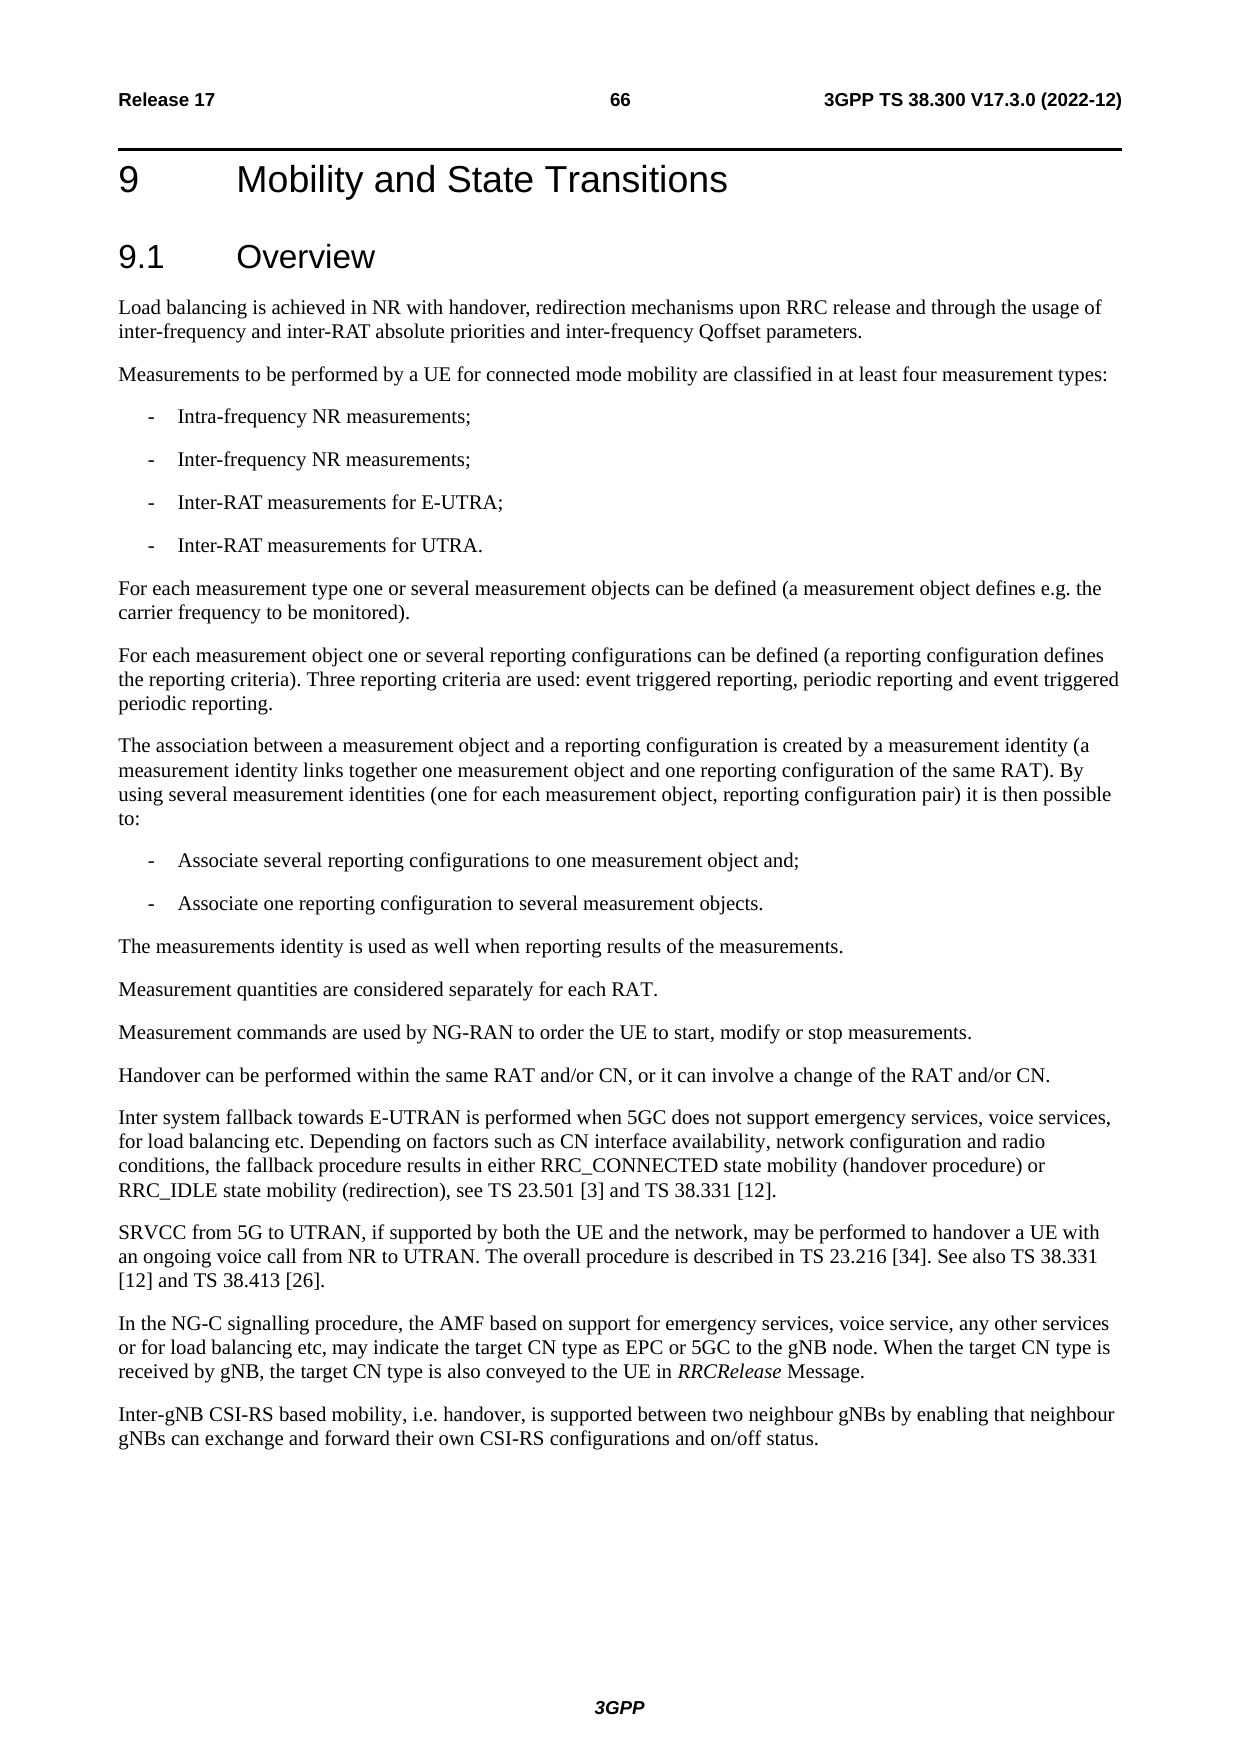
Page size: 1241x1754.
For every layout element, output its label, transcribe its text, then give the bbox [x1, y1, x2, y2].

text Handover can be performed within the same RAT and/or CN, or it can involve a change of the RAT and/or CN. [118, 1062, 1122, 1087]
subtitle 9 Mobility and State Transitions [118, 151, 1122, 200]
text Inter system fallback towards E-UTRAN is performed when 5GC does not support emergency services, voice services, for load balancing etc. Depending on factors such as CN interface availability, network configuration and radio conditions, the fallback procedure results in either RRC_CONNECTED state mobility (handover procedure) or RRC_IDLE state mobility (redirection), see TS 23.501 [3] and TS 38.331 [12]. [118, 1105, 1122, 1202]
text Measurement commands are used by NG-RAN to order the UE to start, modify or stop measurements. [118, 1020, 1122, 1044]
text The measurements identity is used as well when reporting results of the measurements. [118, 934, 1122, 958]
text - Associate several reporting configurations to one measurement object and; [148, 848, 1122, 872]
text - Inter-frequency NR measurements; [148, 447, 1122, 471]
text For each measurement type one or several measurement objects can be defined (a measurement object defines e.g. the carrier frequency to be monitored). [118, 576, 1122, 624]
text SRVCC from 5G to UTRAN, if supported by both the UE and the network, may be performed to handover a UE with an ongoing voice call from NR to UTRAN. The overall procedure is described in TS 23.216 [34]. See also TS 38.331 [12] and TS 38.413 [26]. [118, 1220, 1122, 1292]
text - Associate one reporting configuration to several measurement objects. [148, 891, 1122, 915]
text Measurements to be performed by a UE for connected mode mobility are classified in at least four measurement types: [118, 362, 1122, 386]
text - Inter-RAT measurements for UTRA. [148, 533, 1122, 557]
text - Inter-RAT measurements for E-UTRA; [148, 490, 1122, 514]
text - Intra-frequency NR measurements; [148, 404, 1122, 428]
text In the NG-C signalling procedure, the AMF based on support for emergency services, voice service, any other services or for load balancing etc, may indicate the target CN type as EPC or 5GC to the gNB node. When the target CN type is received by gNB, the target CN type is also conveyed to the UE in RRCRelease Message. [118, 1311, 1122, 1383]
text The association between a measurement object and a reporting configuration is created by a measurement identity (a measurement identity links together one measurement object and one reporting configuration of the same RAT). By using several measurement identities (one for each measurement object, reporting configuration pair) it is then possible to: [118, 733, 1122, 830]
text Inter-gNB CSI-RS based mobility, i.e. handover, is supported between two neighbour gNBs by enabling that neighbour gNBs can exchange and forward their own CSI-RS configurations and on/off status. [118, 1402, 1122, 1450]
text Load balancing is achieved in NR with handover, redirection mechanisms upon RRC release and through the usage of inter-frequency and inter-RAT absolute priorities and inter-frequency Qoffset parameters. [118, 295, 1122, 343]
text For each measurement object one or several reporting configurations can be defined (a reporting configuration defines the reporting criteria). Three reporting criteria are used: event triggered reporting, periodic reporting and event triggered periodic reporting. [118, 642, 1122, 715]
subtitle 9.1 Overview [118, 237, 1122, 276]
text Measurement quantities are considered separately for each RAT. [118, 977, 1122, 1001]
